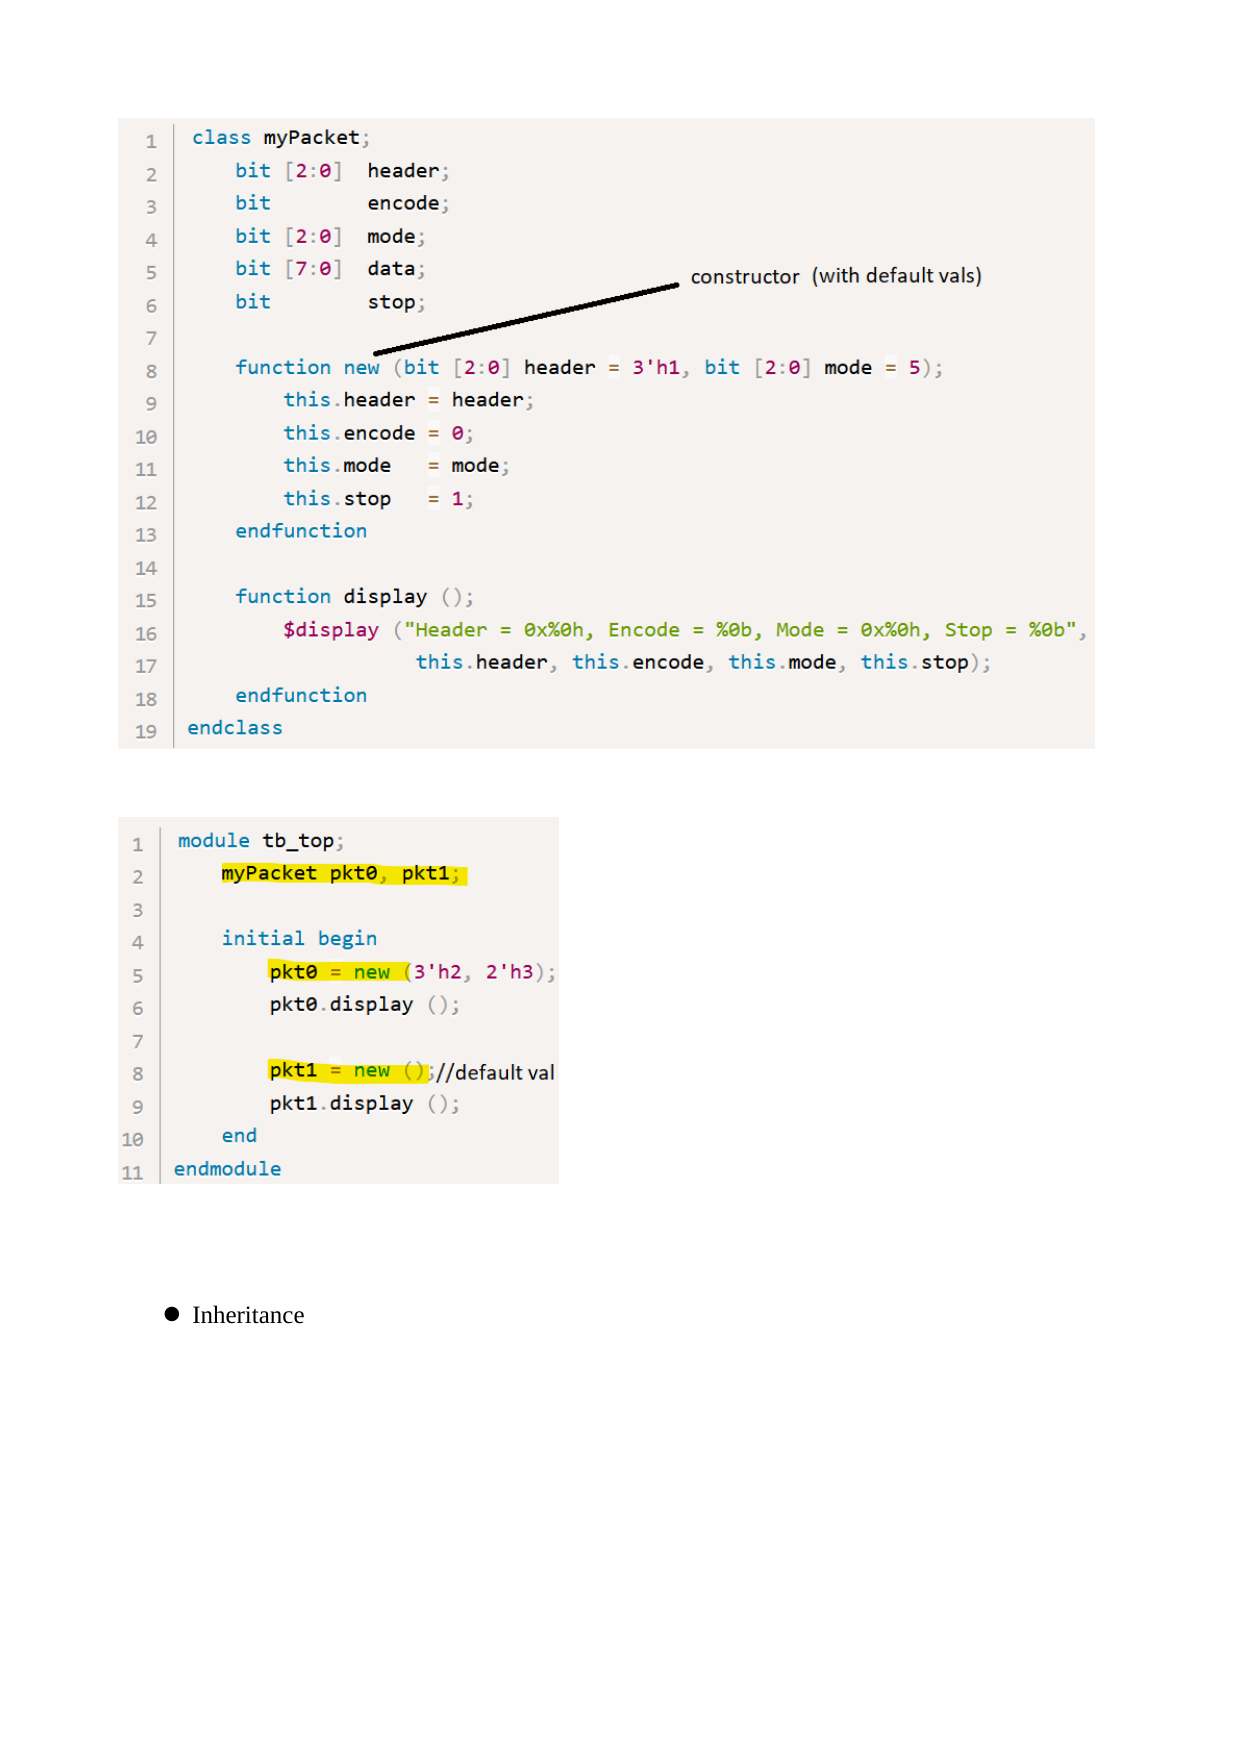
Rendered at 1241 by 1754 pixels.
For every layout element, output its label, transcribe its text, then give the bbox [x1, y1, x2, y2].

picture [118, 817, 559, 1187]
list Inheritance [162, 1300, 1122, 1362]
picture [118, 118, 1097, 751]
